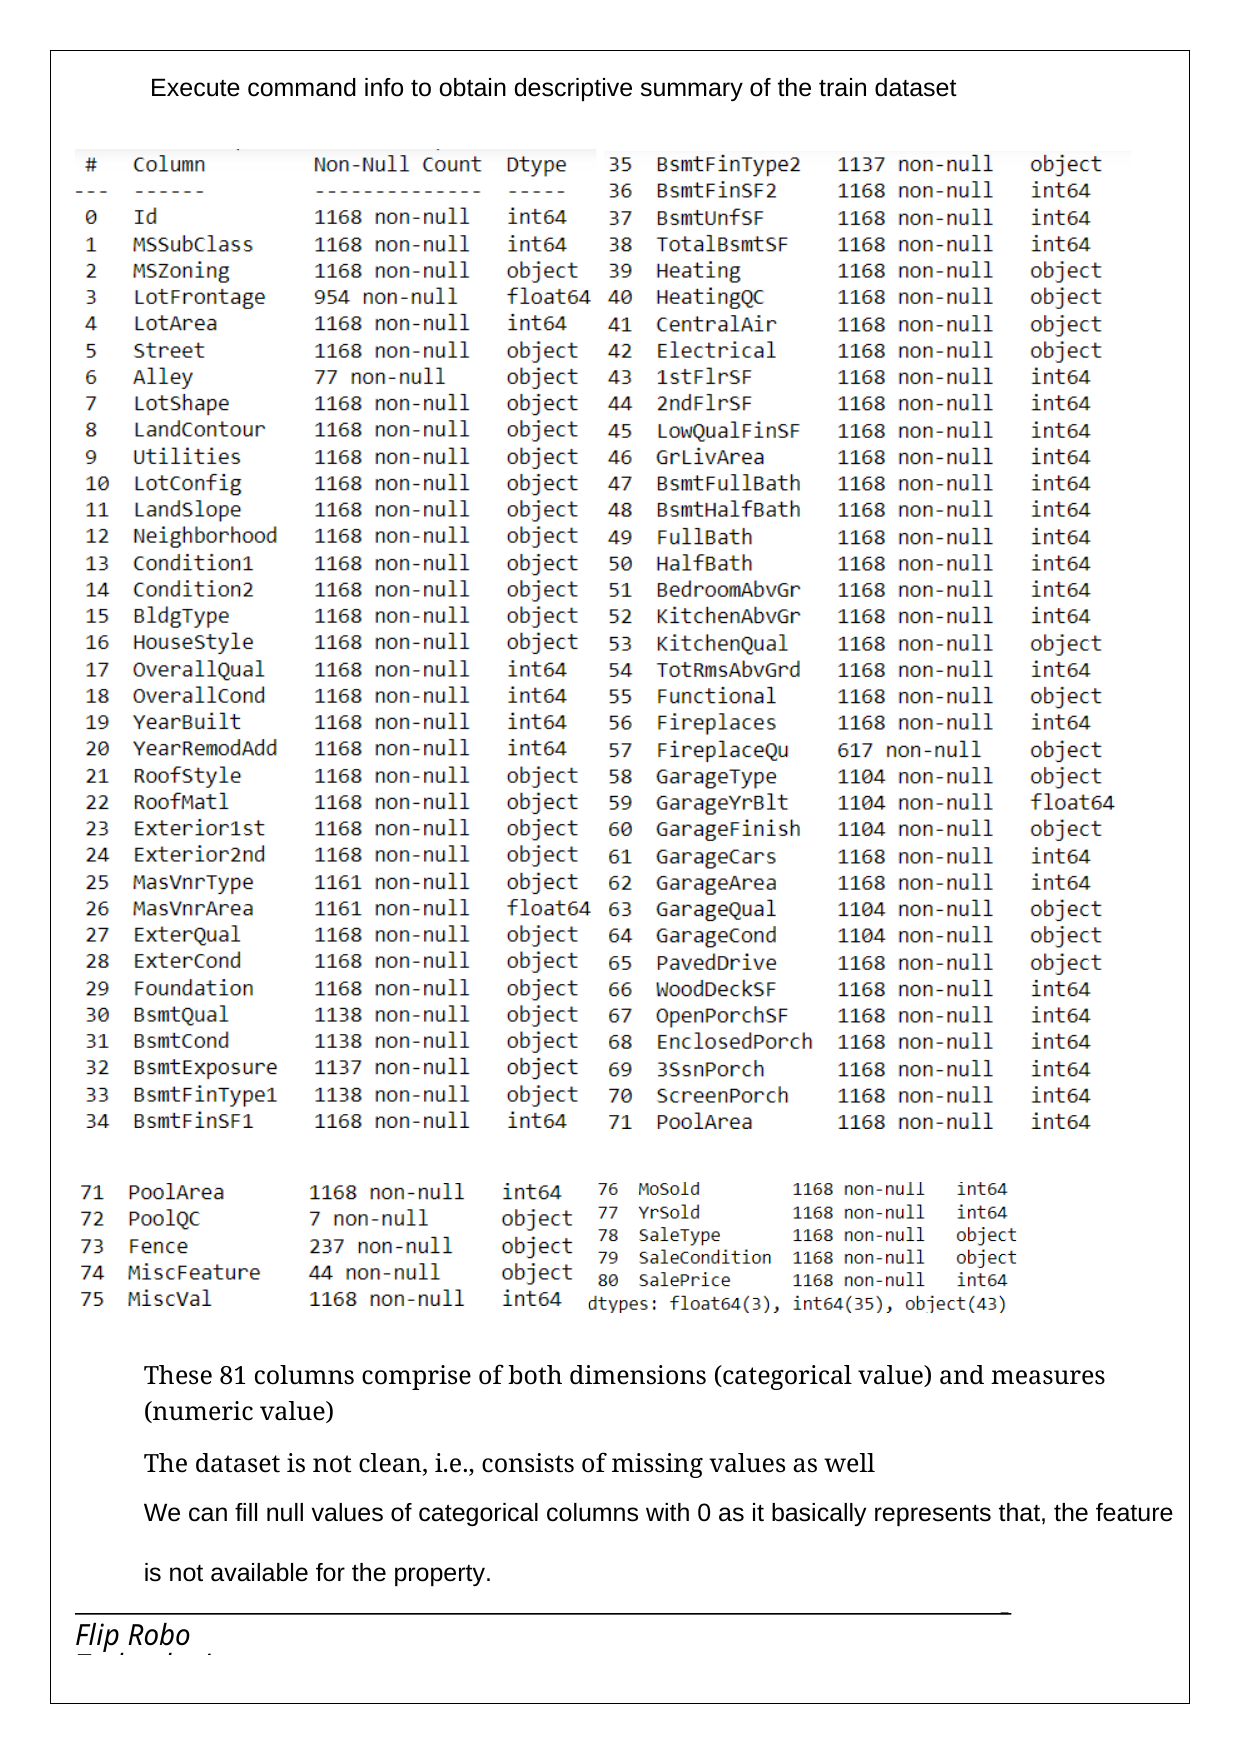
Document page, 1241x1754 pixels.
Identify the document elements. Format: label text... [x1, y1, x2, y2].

text is not available for the property. [143, 1558, 1178, 1587]
text The dataset is not clean, i.e., consists of missing values as well [143, 1446, 1178, 1479]
text Execute command info to obtain descriptive summary of the train dataset [150, 73, 1178, 102]
text We can fill null values of categorical columns with 0 as it basically represents that, the feature [143, 1498, 1178, 1527]
picture [80, 1183, 573, 1306]
text These 81 columns comprise of both dimensions (categorical value) and measures (numeric value) [143, 1357, 1178, 1427]
picture [603, 151, 1132, 1129]
picture [75, 149, 597, 1128]
picture [588, 1182, 1017, 1313]
